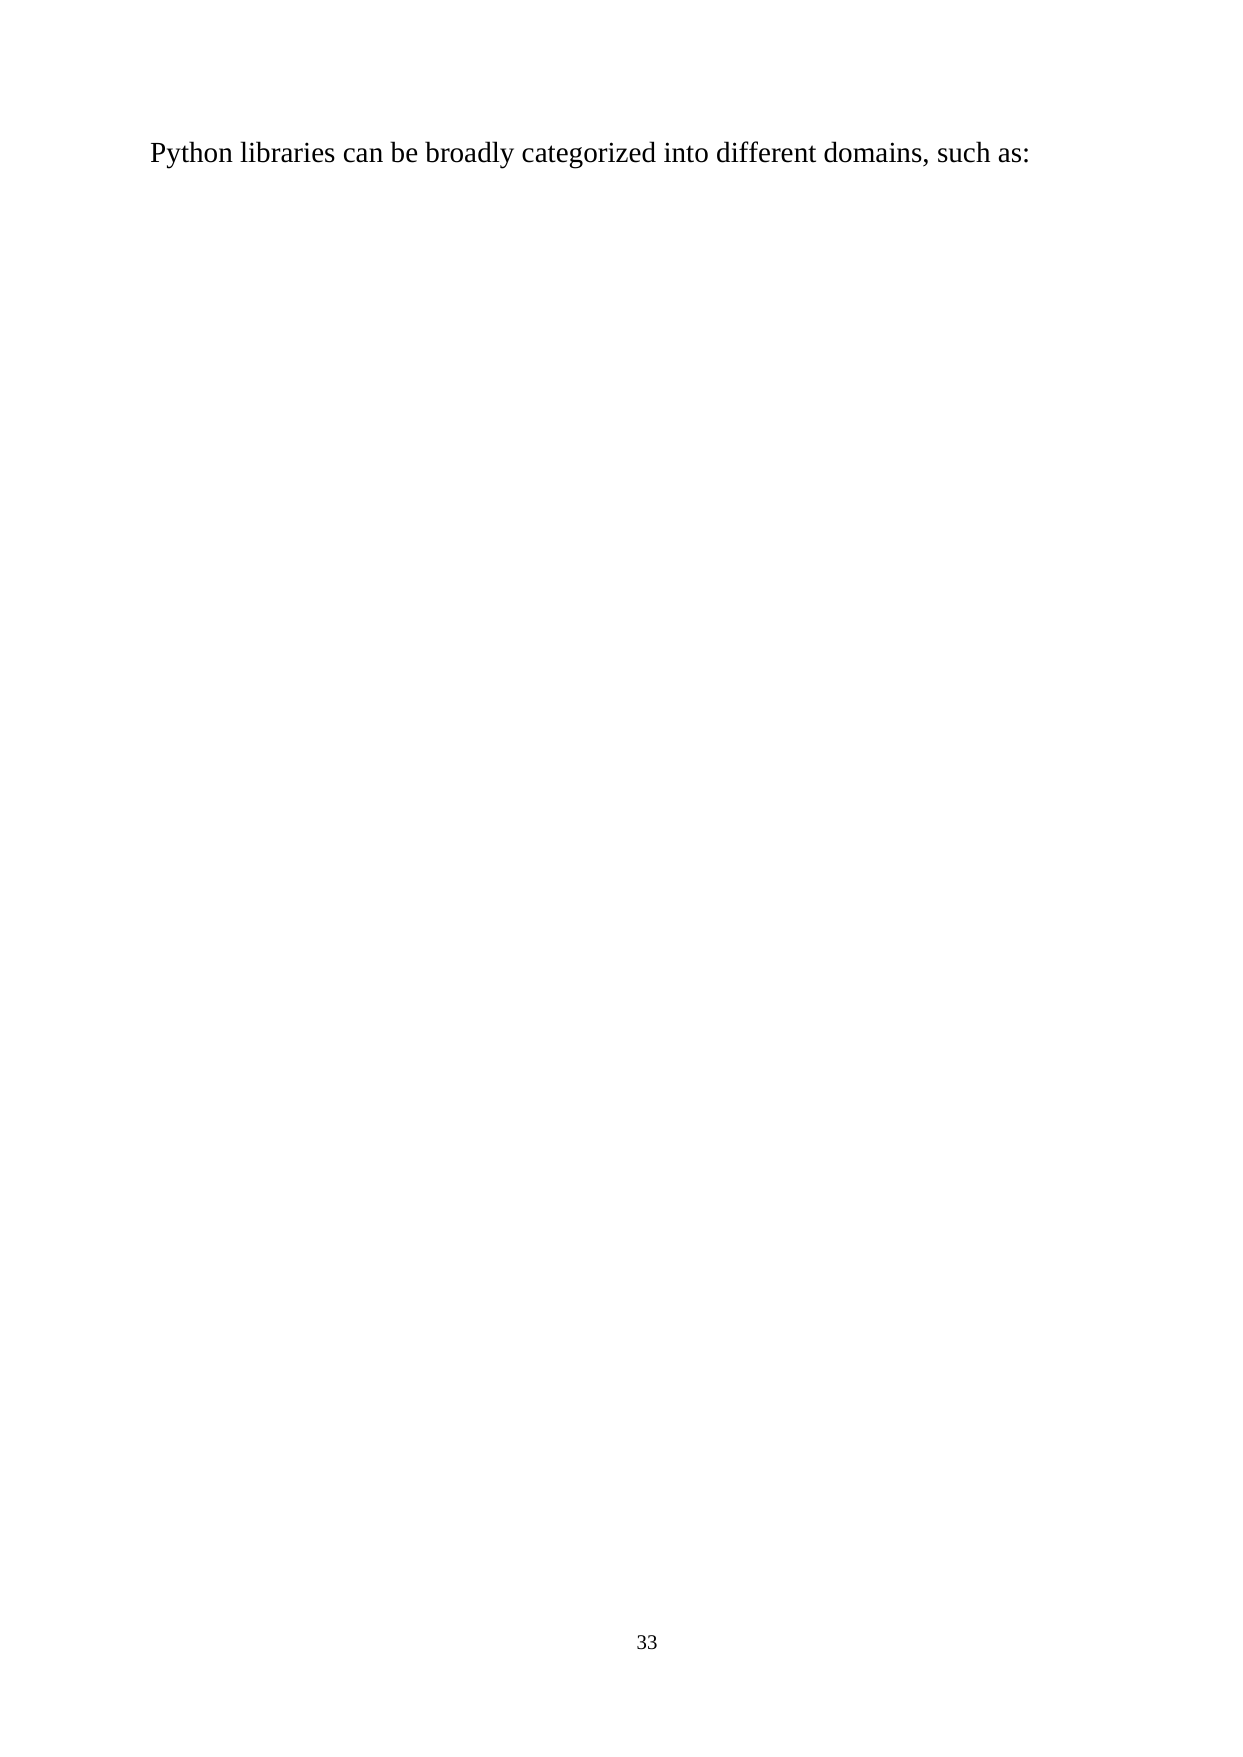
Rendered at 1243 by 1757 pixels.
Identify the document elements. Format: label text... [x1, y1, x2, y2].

text Python libraries can be broadly categorized into different domains, such as: [150, 135, 1205, 169]
